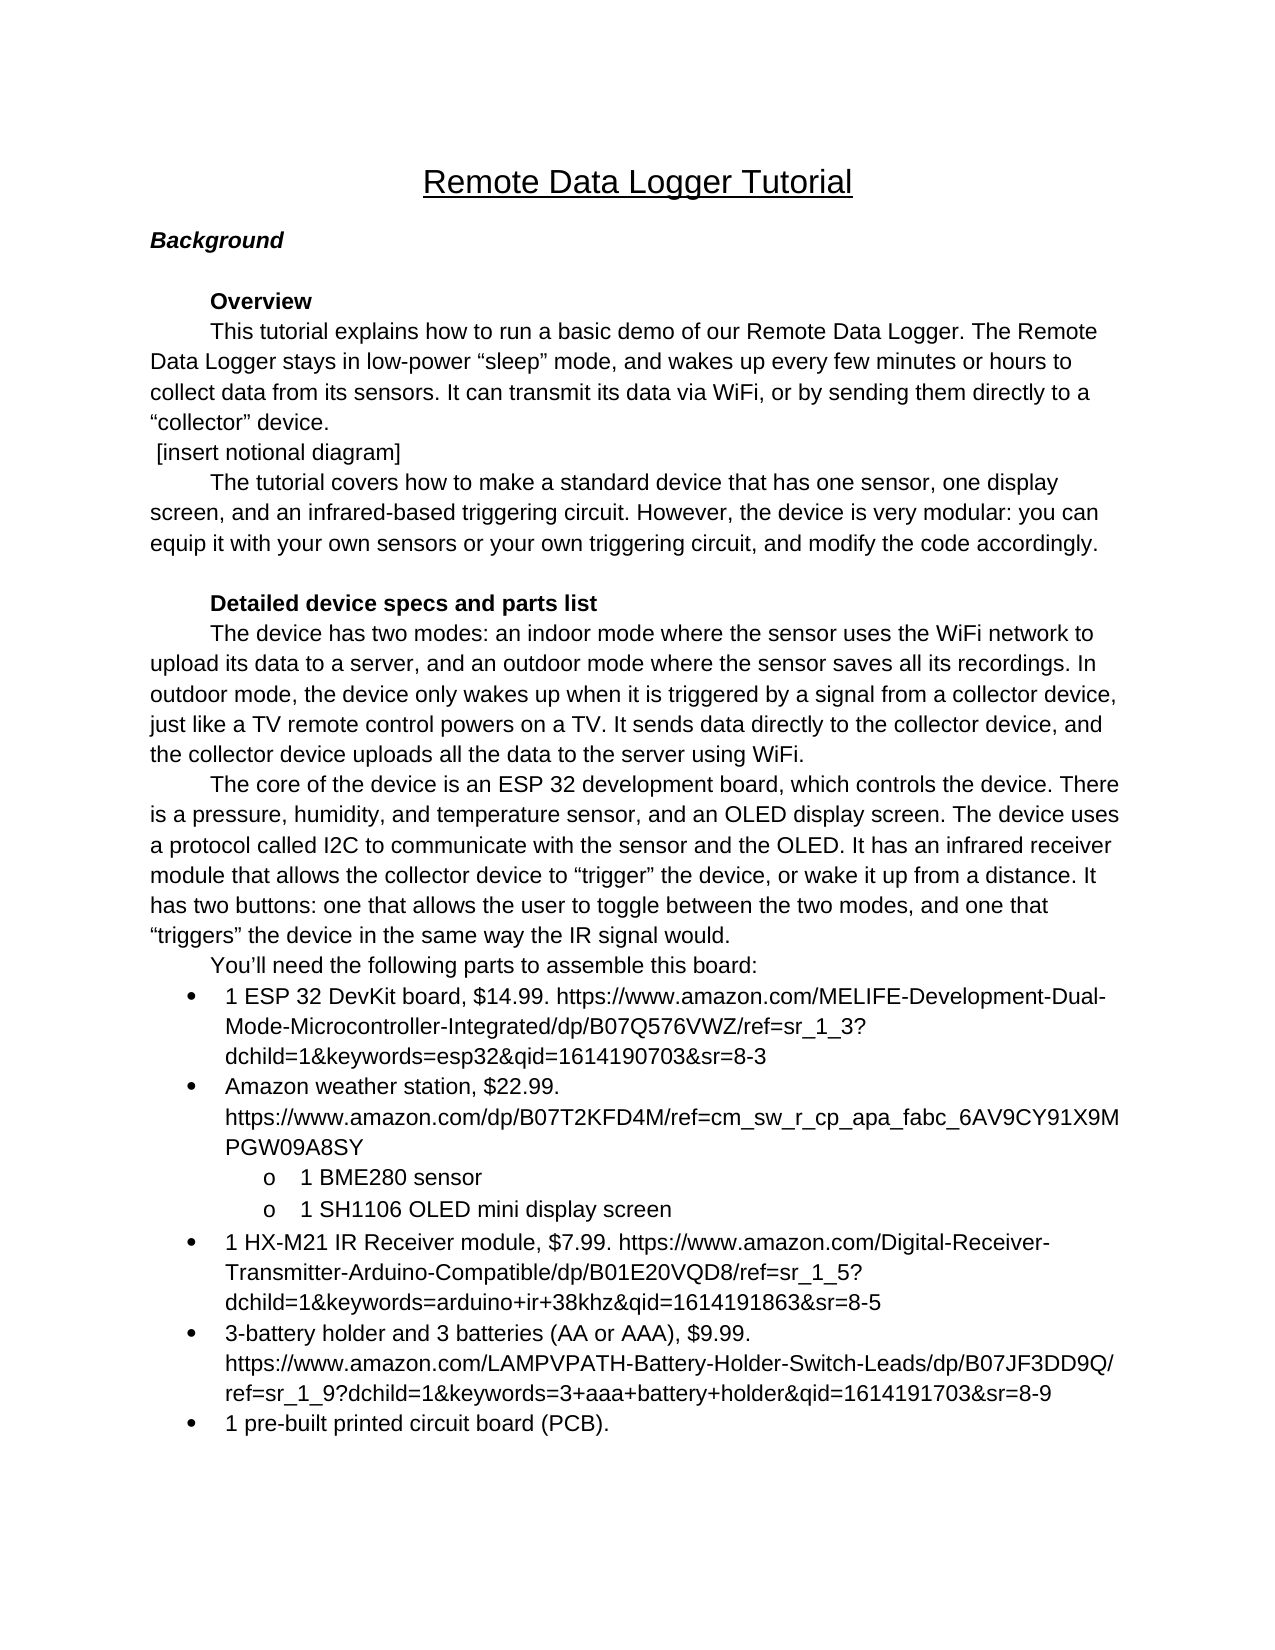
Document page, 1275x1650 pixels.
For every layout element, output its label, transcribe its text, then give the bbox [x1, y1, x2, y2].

text [insert notional diagram] [150, 439, 1125, 465]
list 3-battery holder and 3 batteries (AA or AAA), $9.99. https://www.amazon.com/LAMPVPATH-Battery-Holder-Switch-Leads/dp/B07JF3DD9Q/ref=sr_1_9?dchild=1&keywords=3+aaa+battery+holder&qid=1614191703&sr=8-9 [187, 1319, 1125, 1406]
list 1 pre-built printed circuit board (PCB). [187, 1410, 1125, 1437]
text Overview [150, 288, 1125, 314]
list Amazon weather station, $22.99. https://www.amazon.com/dp/B07T2KFD4M/ref=cm_sw_r_cp_apa_fabc_6AV9CY91X9MPGW09A8SY [187, 1073, 1125, 1160]
subtitle Background [150, 227, 1125, 254]
list 1 HX-M21 IR Receiver module, $7.99. https://www.amazon.com/Digital-Receiver-Transmitter-Arduino-Compatible/dp/B01E20VQD8/ref=sr_1_5?dchild=1&keywords=arduino+ir+38khz&qid=1614191863&sr=8-5 [187, 1229, 1125, 1316]
text The core of the device is an ESP 32 development board, which controls the device. There is a pressure, humidity, and temperature sensor, and an OLED display screen. The device uses a protocol called I2C to communicate with the sensor and the OLED. It has an infrared receiver module that allows the collector device to “trigger” the device, or wake it up from a distance. It has two buttons: one that allows the user to toggle between the two modes, and one that “triggers” the device in the same way the IR signal would. [150, 771, 1125, 949]
text The tutorial covers how to make a standard device that has one sensor, one display screen, and an infrared-based triggering circuit. However, the device is very modular: you can equip it with your own sensors or your own triggering circuit, and modify the code accordingly. [150, 469, 1125, 556]
list 1 SH1106 OLED mini display screen [262, 1196, 1125, 1225]
text This tutorial explains how to run a basic demo of our Remote Data Logger. The Remote Data Logger stays in low-power “sleep” mode, and wakes up every few minutes or hours to collect data from its sensors. It can transmit its data via WiFi, or by sending them directly to a “collector” device. [150, 318, 1125, 435]
text Detailed device specs and parts list [150, 590, 1125, 616]
text You’ll need the following parts to assemble this board: [150, 952, 1125, 979]
text The device has two modes: an indoor mode where the sensor uses the WiFi network to upload its data to a server, and an outdoor mode where the sensor saves all its recordings. In outdoor mode, the device only wakes up when it is triggered by a signal from a collector device, just like a TV remote control powers on a TV. It sends data directly to the collector device, and the collector device uploads all the data to the server using WiFi. [150, 620, 1125, 767]
list 1 ESP 32 DevKit board, $14.99. https://www.amazon.com/MELIFE-Development-Dual-Mode-Microcontroller-Integrated/dp/B07Q576VWZ/ref=sr_1_3?dchild=1&keywords=esp32&qid=1614190703&sr=8-3 [187, 983, 1125, 1069]
subtitle Remote Data Logger Tutorial [150, 162, 1125, 201]
list 1 BME280 sensor [262, 1164, 1125, 1192]
